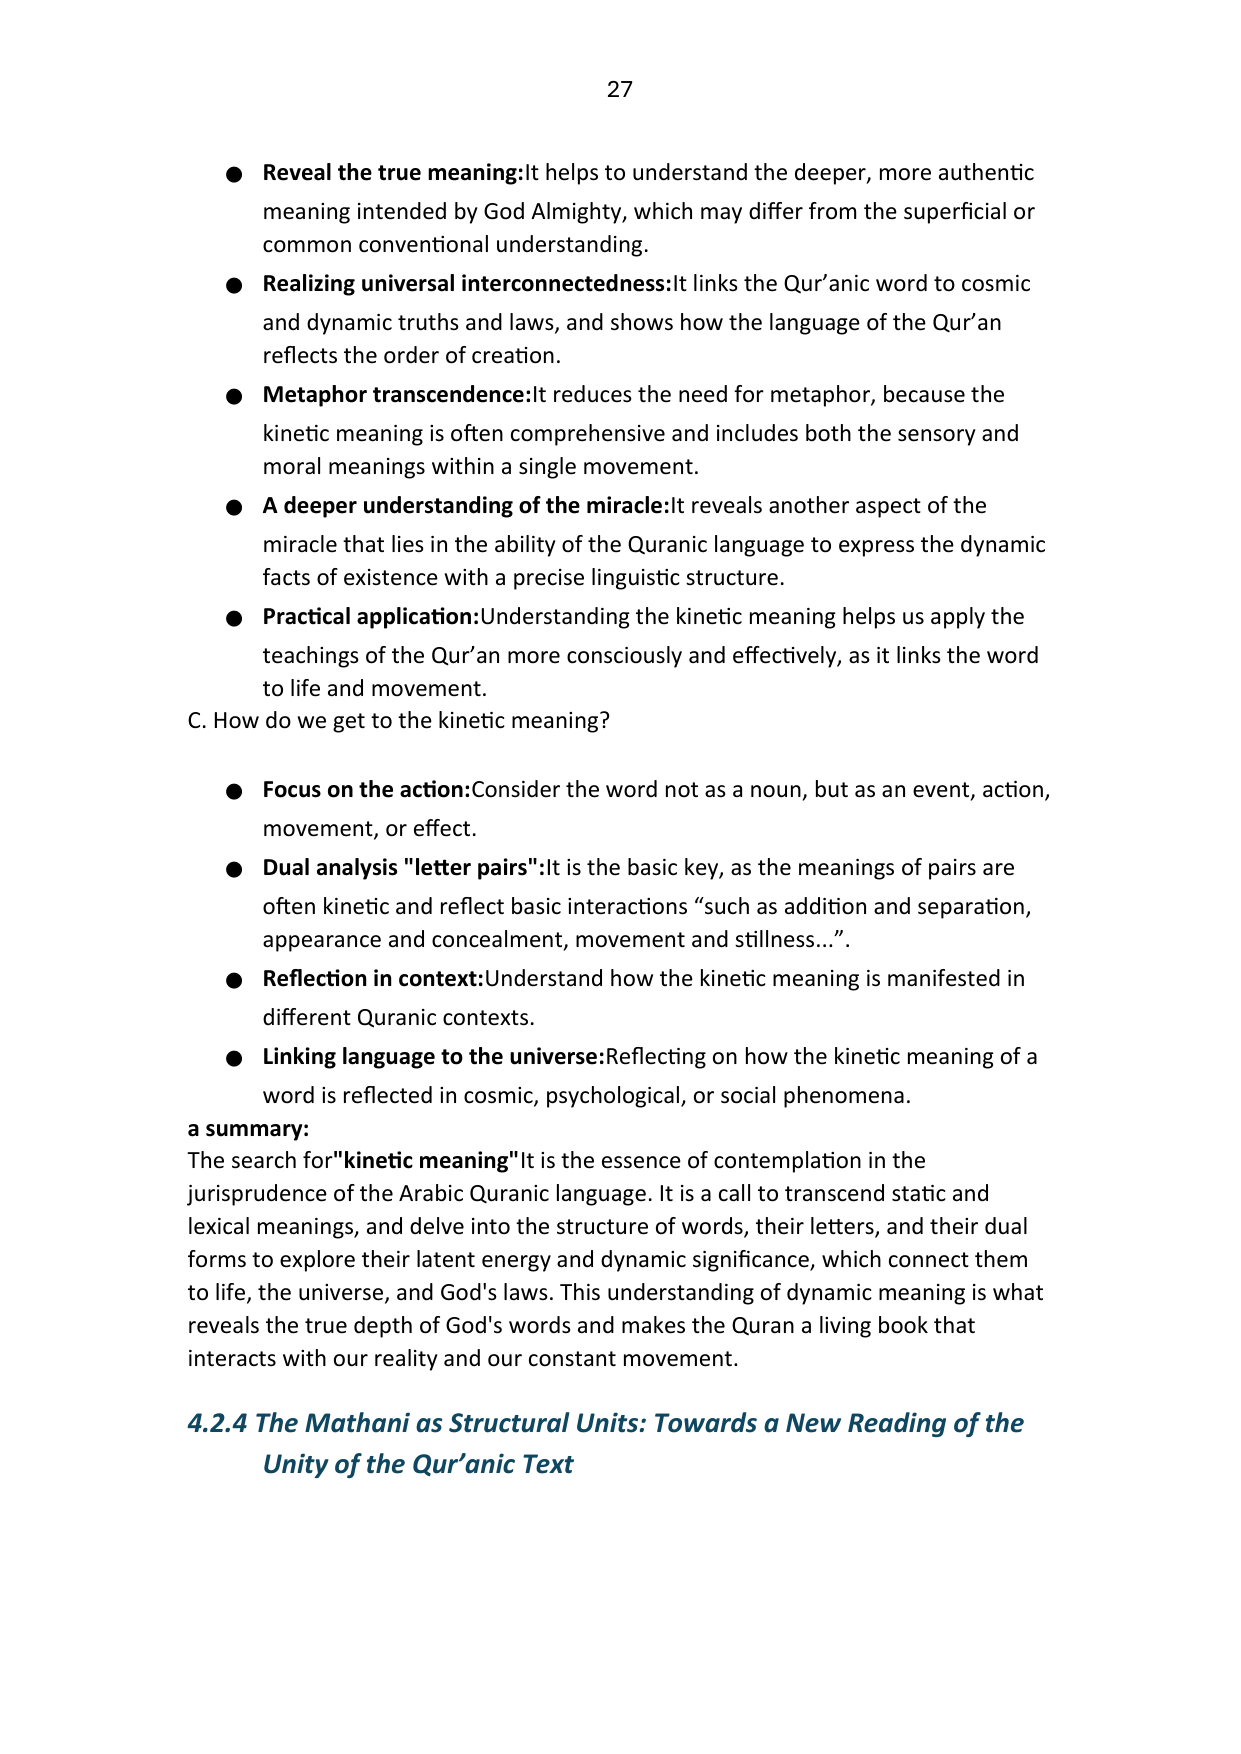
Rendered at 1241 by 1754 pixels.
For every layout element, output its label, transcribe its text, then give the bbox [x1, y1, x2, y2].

list Linking language to the universe:Reflecting on how the kinetic meaning of a word is reflected in cosmic, psychological, or social phenomena. [225, 1034, 1053, 1109]
list Reveal the true meaning:It helps to understand the deeper, more authentic meaning intended by God Almighty, which may differ from the superficial or common conventional understanding. [225, 150, 1053, 258]
list Realizing universal interconnectedness:It links the Qur’anic word to cosmic and dynamic truths and laws, and shows how the language of the Qur’an reflects the order of creation. [225, 261, 1053, 369]
list A deeper understanding of the miracle:It reveals another aspect of the miracle that lies in the ability of the Quranic language to express the dynamic facts of existence with a precise linguistic structure. [225, 483, 1053, 591]
text a summary: The search for"kinetic meaning"It is the essence of contemplation in the jurisprudence of the Arabic Quranic language. It is a call to transcend static and lexical meanings, and delve into the structure of words, their letters, and their dual forms to explore their latent energy and dynamic significance, which connect them to life, the universe, and God's laws. This understanding of dynamic meaning is what reveals the true depth of God's words and makes the Quran a living book that interacts with our reality and our constant movement. [187, 1112, 1053, 1373]
subtitle The Mathani as Structural Units: Towards a New Reading of the Unity of the Qur’anic Text [187, 1404, 1053, 1481]
text C. How do we get to the kinetic meaning? [187, 705, 1053, 735]
list Metaphor transcendence:It reduces the need for metaphor, because the kinetic meaning is often comprehensive and includes both the sensory and moral meanings within a single movement. [225, 372, 1053, 480]
list Practical application:Understanding the kinetic meaning helps us apply the teachings of the Qur’an more consciously and effectively, as it links the word to life and movement. [225, 594, 1053, 702]
list Dual analysis "letter pairs":It is the basic key, as the meanings of pairs are often kinetic and reflect basic interactions “such as addition and separation, appearance and concealment, movement and stillness...”. [225, 845, 1053, 953]
list Reflection in context:Understand how the kinetic meaning is manifested in different Quranic contexts. [225, 956, 1053, 1031]
list Focus on the action:Consider the word not as a noun, but as an event, action, movement, or effect. [225, 767, 1053, 842]
